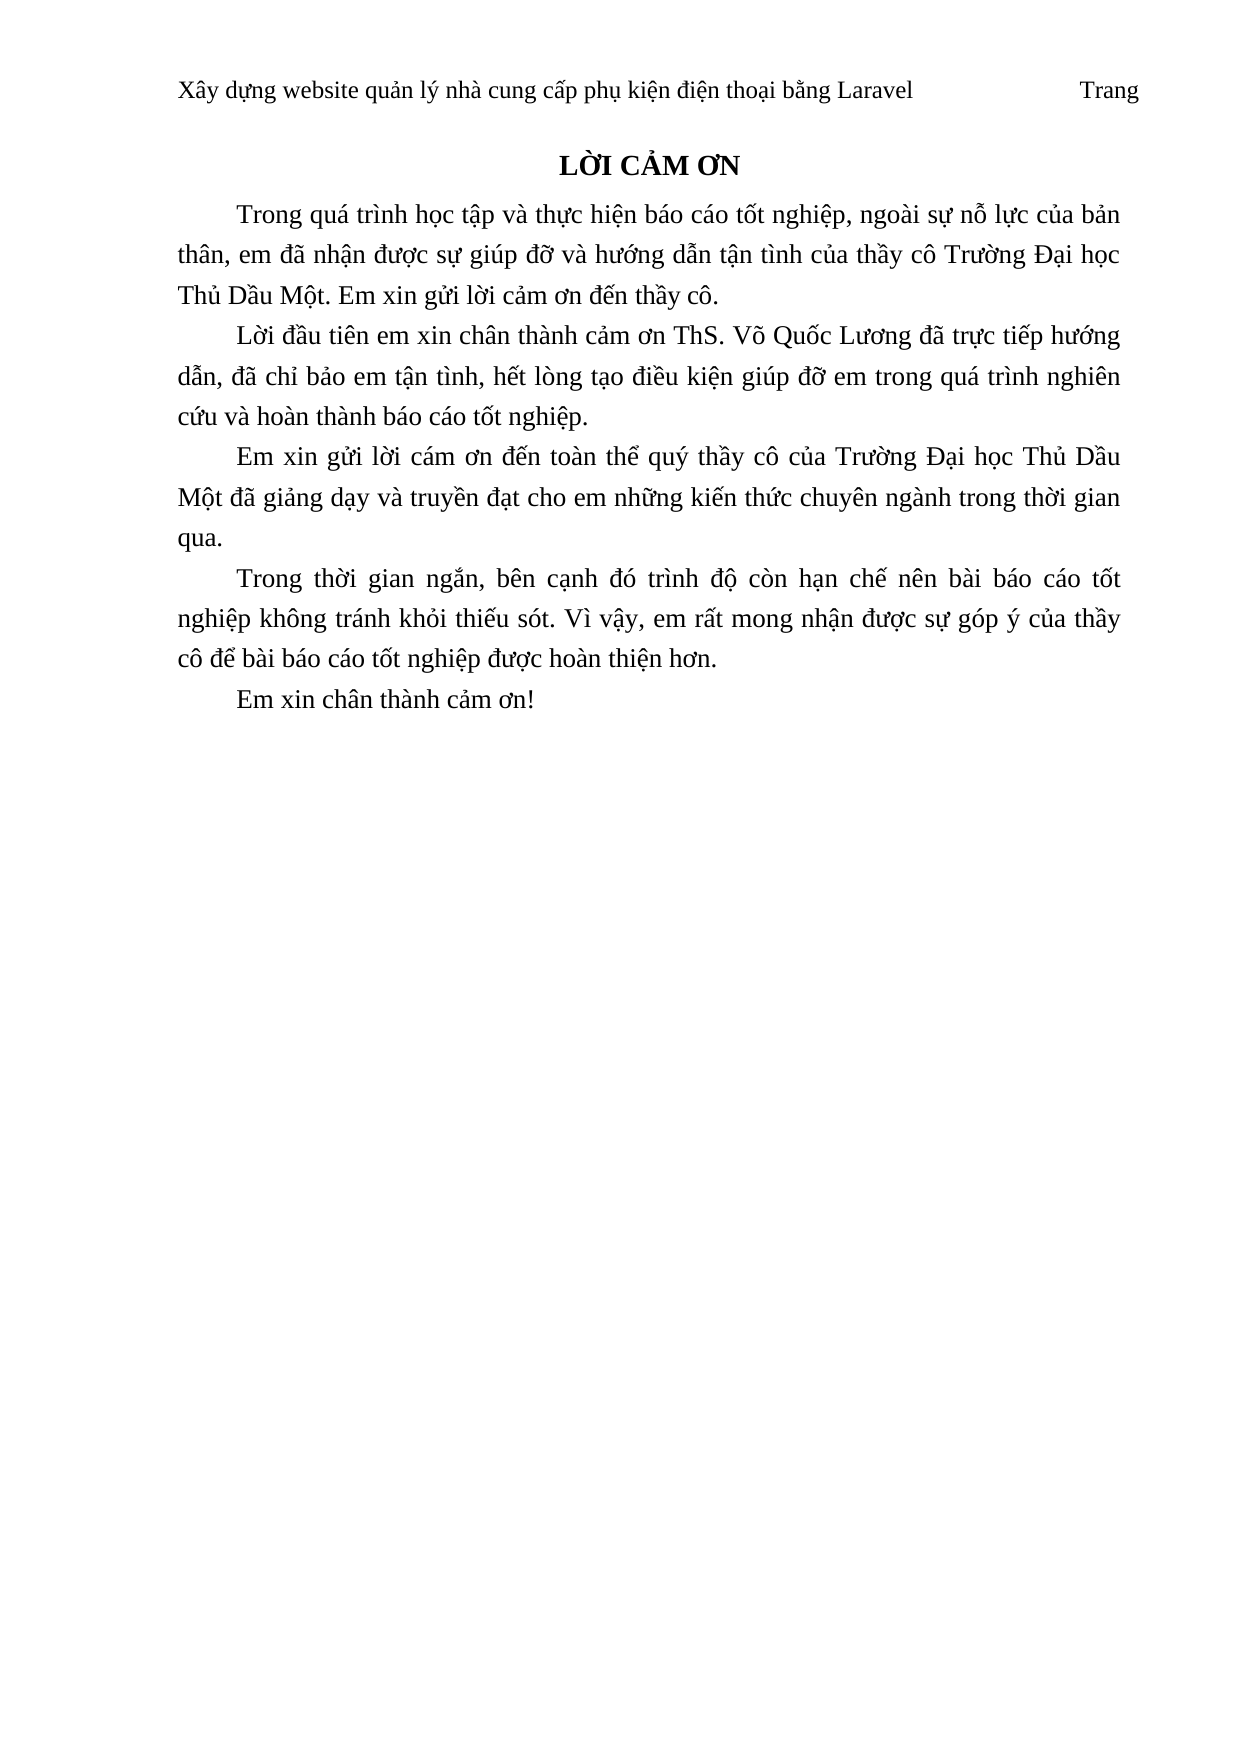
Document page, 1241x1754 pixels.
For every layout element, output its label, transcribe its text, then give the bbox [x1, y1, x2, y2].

text Trong quá trình học tập và thực hiện báo cáo tốt nghiệp, ngoài sự nỗ lực của bản thân, em đã nhận được sự giúp đỡ và hướng dẫn tận tình của thầy cô Trường Đại học Thủ Dầu Một. Em xin gửi lời cảm ơn đến thầy cô. [177, 198, 1122, 310]
text LỜI CẢM ƠN [177, 148, 1122, 181]
text Em xin chân thành cảm ơn! [177, 683, 1122, 714]
text Em xin gửi lời cám ơn đến toàn thể quý thầy cô của Trường Đại học Thủ Dầu Một đã giảng dạy và truyền đạt cho em những kiến thức chuyên ngành trong thời gian qua. [177, 441, 1122, 552]
text Lời đầu tiên em xin chân thành cảm ơn ThS. Võ Quốc Lương đã trực tiếp hướng dẫn, đã chỉ bảo em tận tình, hết lòng tạo điều kiện giúp đỡ em trong quá trình nghiên cứu và hoàn thành báo cáo tốt nghiệp. [177, 319, 1122, 431]
text Trong thời gian ngắn, bên cạnh đó trình độ còn hạn chế nên bài báo cáo tốt nghiệp không tránh khỏi thiếu sót. Vì vậy, em rất mong nhận được sự góp ý của thầy cô để bài báo cáo tốt nghiệp được hoàn thiện hơn. [177, 562, 1122, 674]
